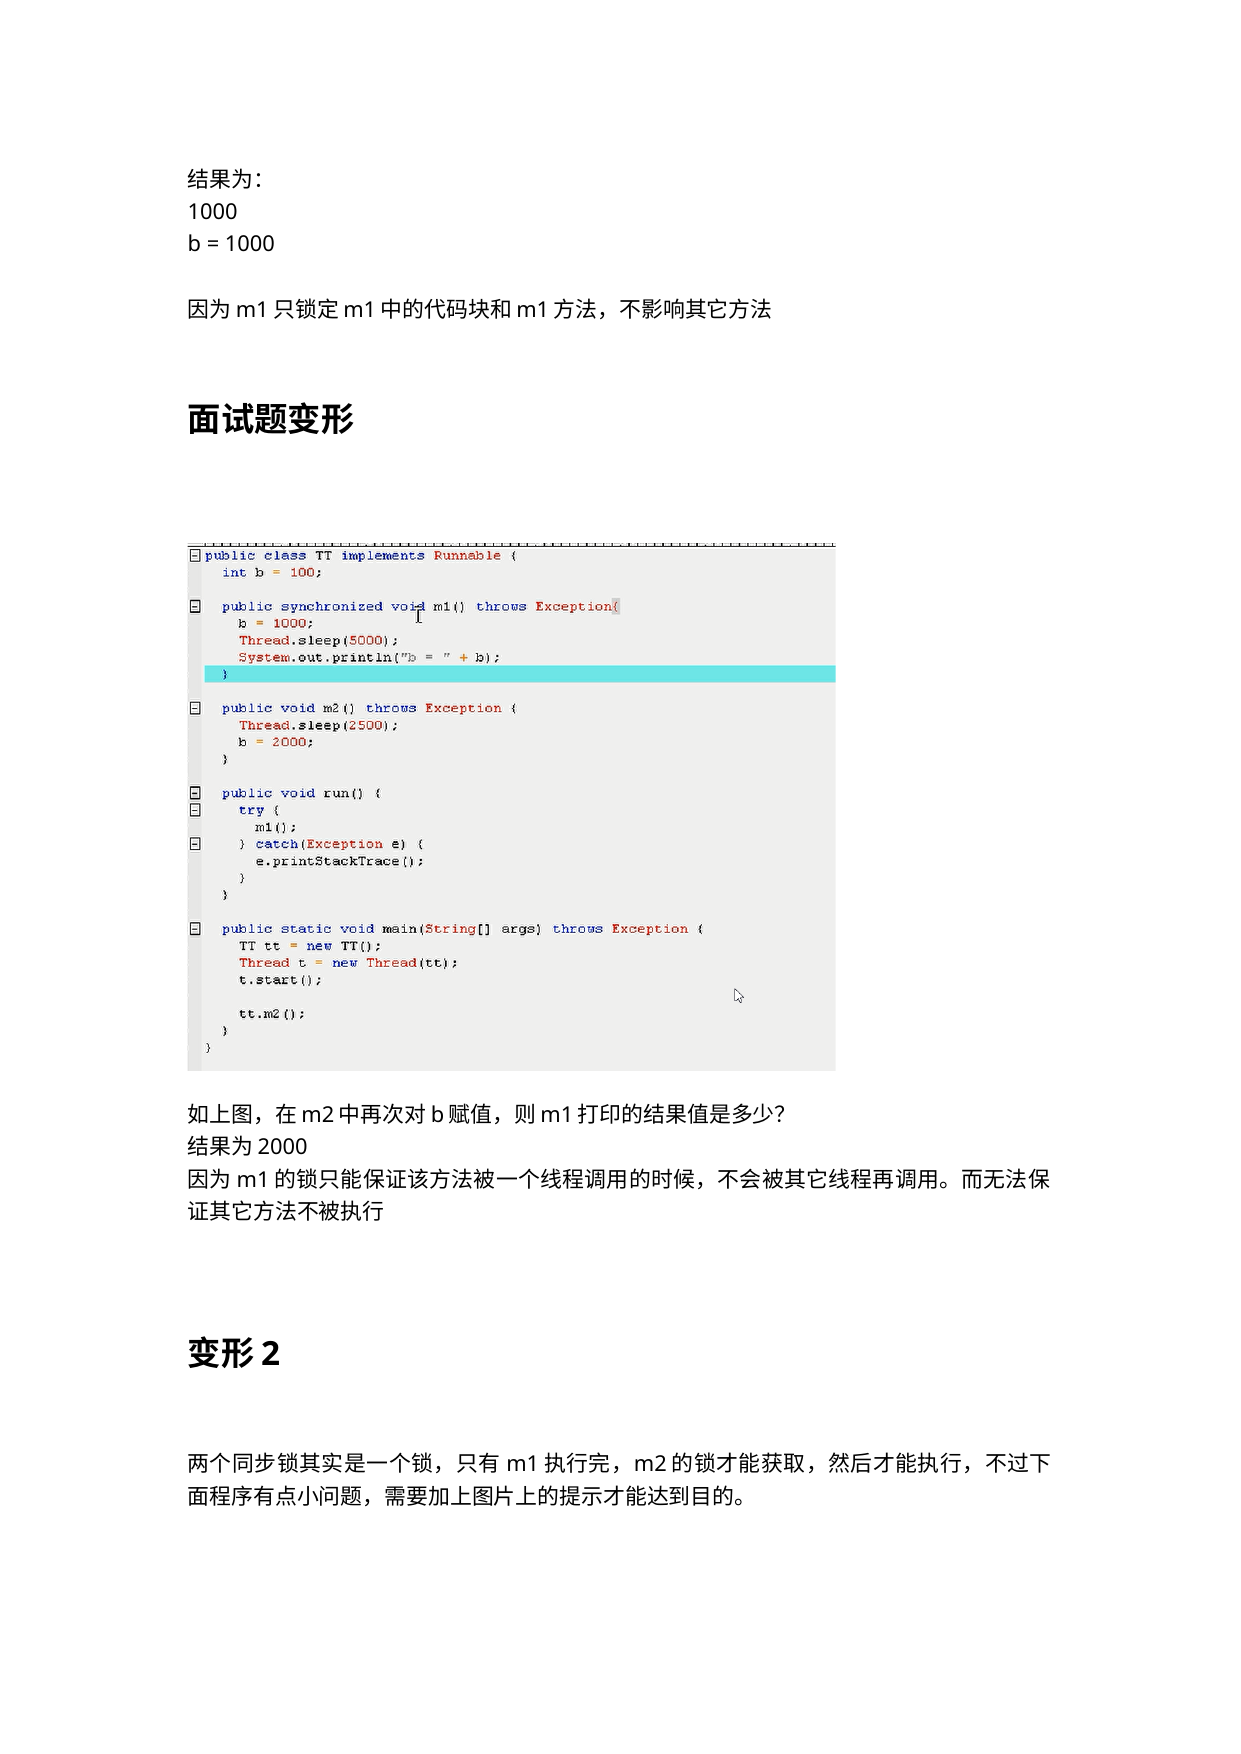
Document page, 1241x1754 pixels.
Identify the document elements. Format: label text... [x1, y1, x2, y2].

text 因为m1的锁只能保证该方法被一个线程调用的时候，不会被其它线程再调用。而无法保证其它方法不被执行 [187, 1161, 1053, 1226]
text 两个同步锁其实是一个锁，只有m1执行完，m2的锁才能获取，然后才能执行，不过下面程序有点小问题，需要加上图片上的提示才能达到目的。 [187, 1446, 1053, 1511]
subtitle 面试题变形 [187, 384, 1053, 449]
text 结果为： [187, 162, 1053, 194]
text b = 1000 [187, 227, 1053, 259]
text 结果为2000 [187, 1129, 1053, 1161]
subtitle 变形2 [187, 1318, 1053, 1383]
picture [187, 543, 836, 1071]
text 1000 [187, 194, 1053, 227]
text 因为m1只锁定m1中的代码块和m1方法，不影响其它方法 [187, 292, 1053, 324]
text 如上图，在m2中再次对b赋值，则m1打印的结果值是多少？ [187, 1096, 1053, 1129]
